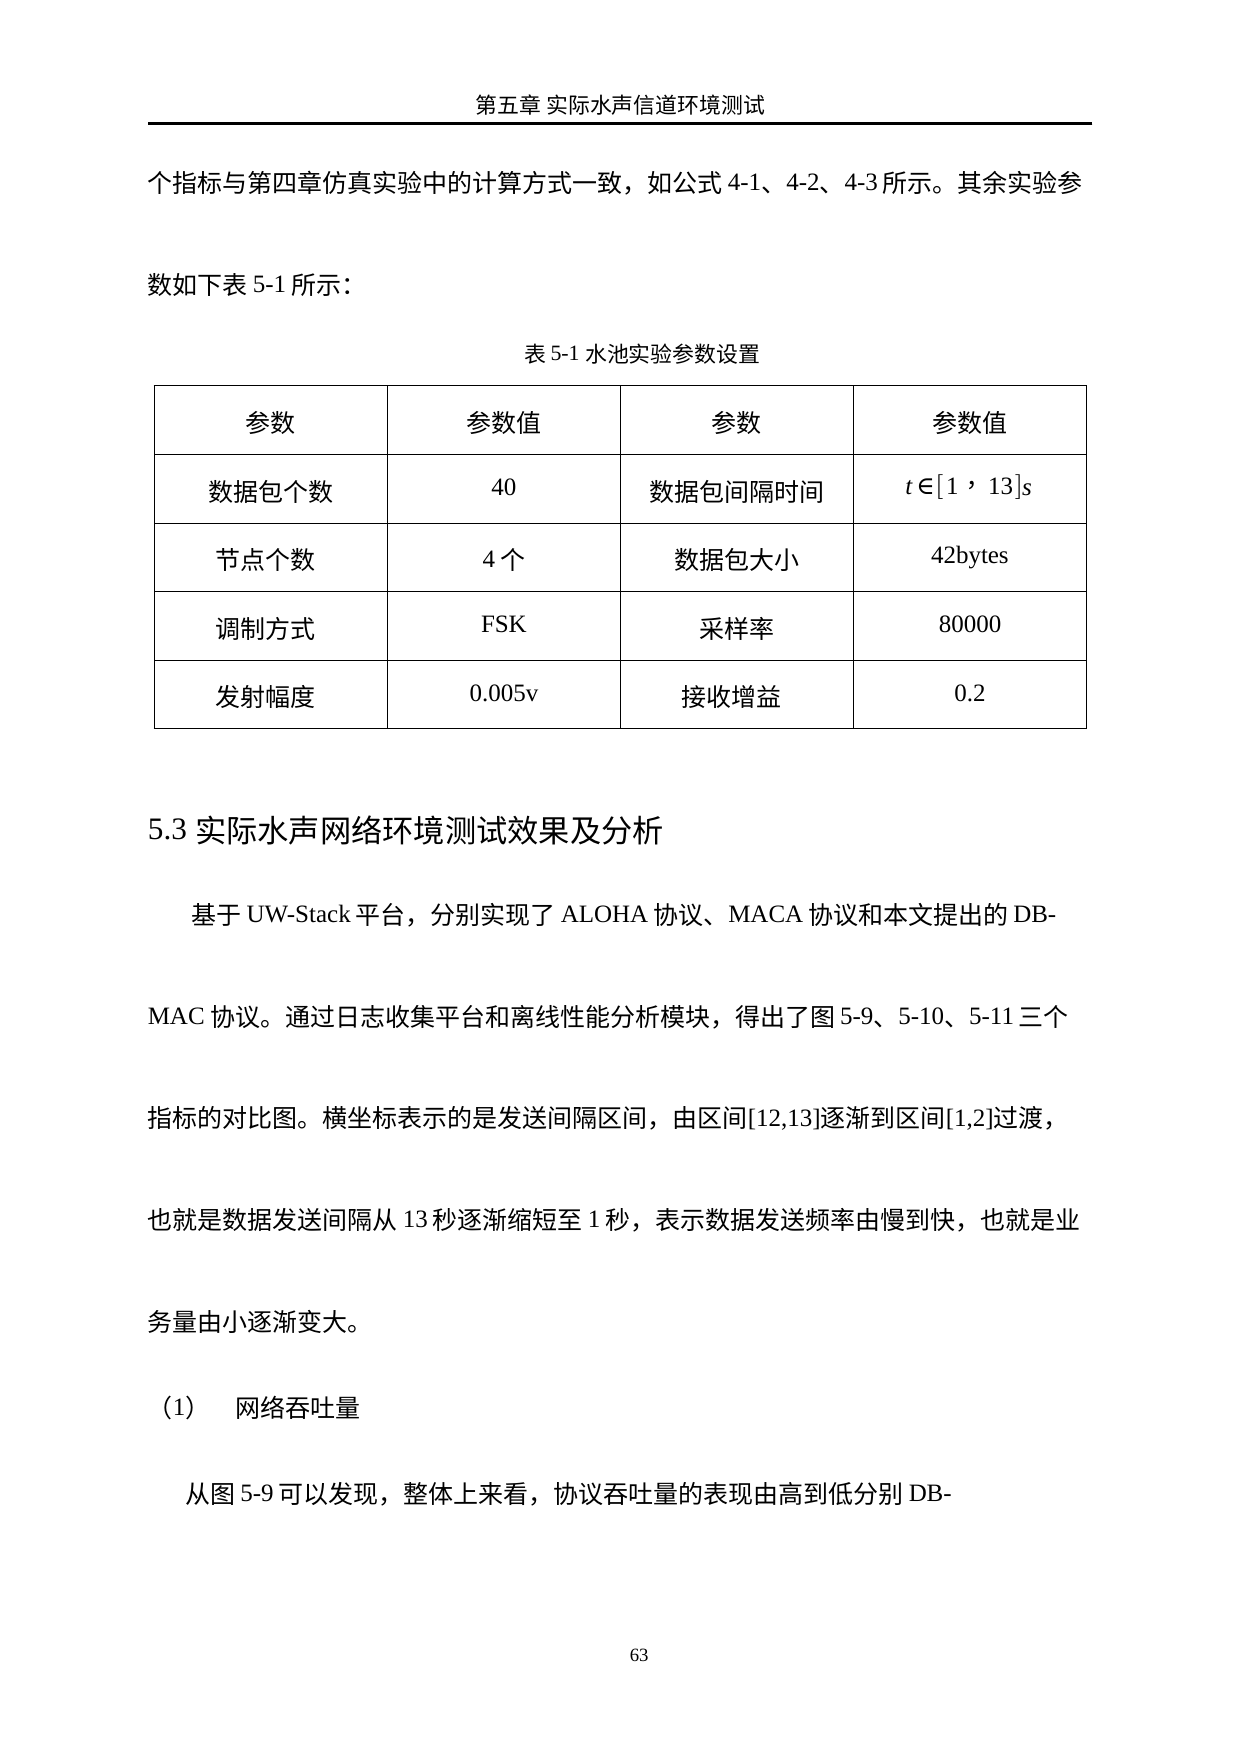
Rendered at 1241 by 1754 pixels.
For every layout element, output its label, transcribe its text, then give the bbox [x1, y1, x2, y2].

table_cell 数据包大小 [621, 524, 853, 591]
table_cell 80000 [854, 592, 1086, 659]
table_header 参数 [155, 386, 387, 454]
table_cell 40 [388, 455, 620, 522]
subtitle 5.3 实际水声网络环境测试效果及分析 [148, 794, 1092, 862]
text 表5-1 水池实验参数设置 [148, 336, 1092, 369]
table_cell 调制方式 [155, 592, 387, 659]
table_cell 0.2 [854, 661, 1086, 728]
table_cell 接收增益 [621, 661, 853, 728]
table_cell FSK [388, 592, 620, 659]
table_cell 42bytes [854, 524, 1086, 591]
table_cell s [854, 455, 1086, 522]
table_cell 采样率 [621, 592, 853, 659]
table_cell 数据包间隔时间 [621, 455, 853, 522]
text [148, 148, 1092, 317]
table_cell 4个 [388, 524, 620, 591]
table_cell 发射幅度 [155, 661, 387, 728]
table_cell 数据包个数 [155, 455, 387, 522]
table_cell 0.005v [388, 661, 620, 728]
table_header 参数值 [854, 386, 1086, 454]
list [148, 1459, 1092, 1527]
text 基于UW-Stack平台，分别实现了ALOHA协议、MACA协议和本文提出的DB-MAC协议。通过日志收集平台和离线性能分析模块，得出了图5-9、5-10、5-11三个指标的对比图。横坐标表示的是发送间隔区间，由区间[12,13]逐渐到区间[1,2]过渡，也就是数据发送间隔从13秒逐渐缩短至1秒，表示数据发送频率由慢到快，也就是业务量由小逐渐变大。 [148, 879, 1092, 1355]
table_header 参数值 [388, 386, 620, 454]
table_header 参数 [621, 386, 853, 454]
table_cell 节点个数 [155, 524, 387, 591]
list 网络吞吐量 [148, 1373, 1092, 1441]
